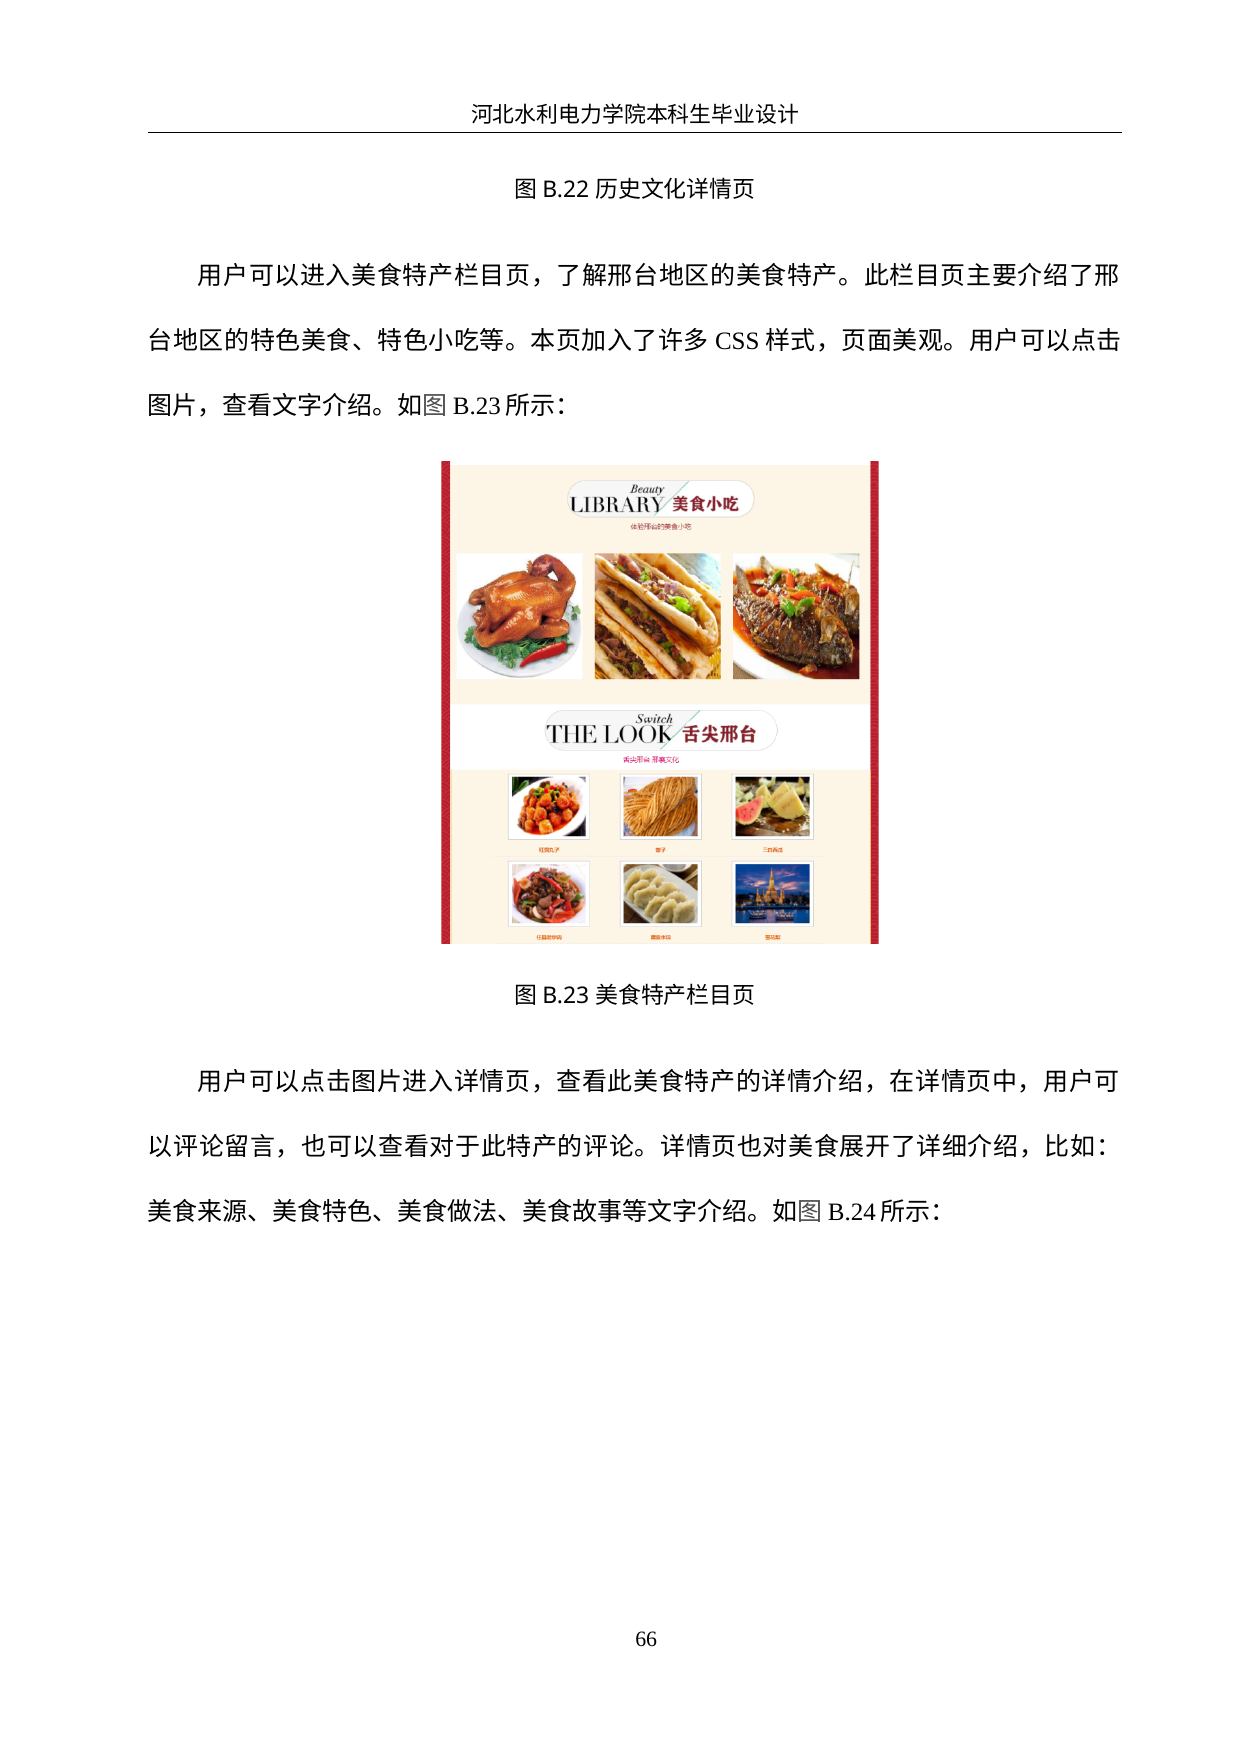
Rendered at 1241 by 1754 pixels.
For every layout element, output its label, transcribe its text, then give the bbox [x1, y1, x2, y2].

text 图B.22 历史文化详情页 [148, 155, 1122, 220]
text 图B.23 美食特产栏目页 [148, 961, 1122, 1026]
text 用户可以进入美食特产栏目页，了解邢台地区的美食特产。此栏目页主要介绍了邢台地区的特色美食、特色小吃等。本页加入了许多CSS样式，页面美观。用户可以点击图片，查看文字介绍。如图B.23所示： [148, 241, 1122, 436]
picture [441, 461, 879, 944]
text 用户可以点击图片进入详情页，查看此美食特产的详情介绍，在详情页中，用户可以评论留言，也可以查看对于此特产的评论。详情页也对美食展开了详细介绍，比如：美食来源、美食特色、美食做法、美食故事等文字介绍。如图B.24所示： [148, 1047, 1122, 1242]
